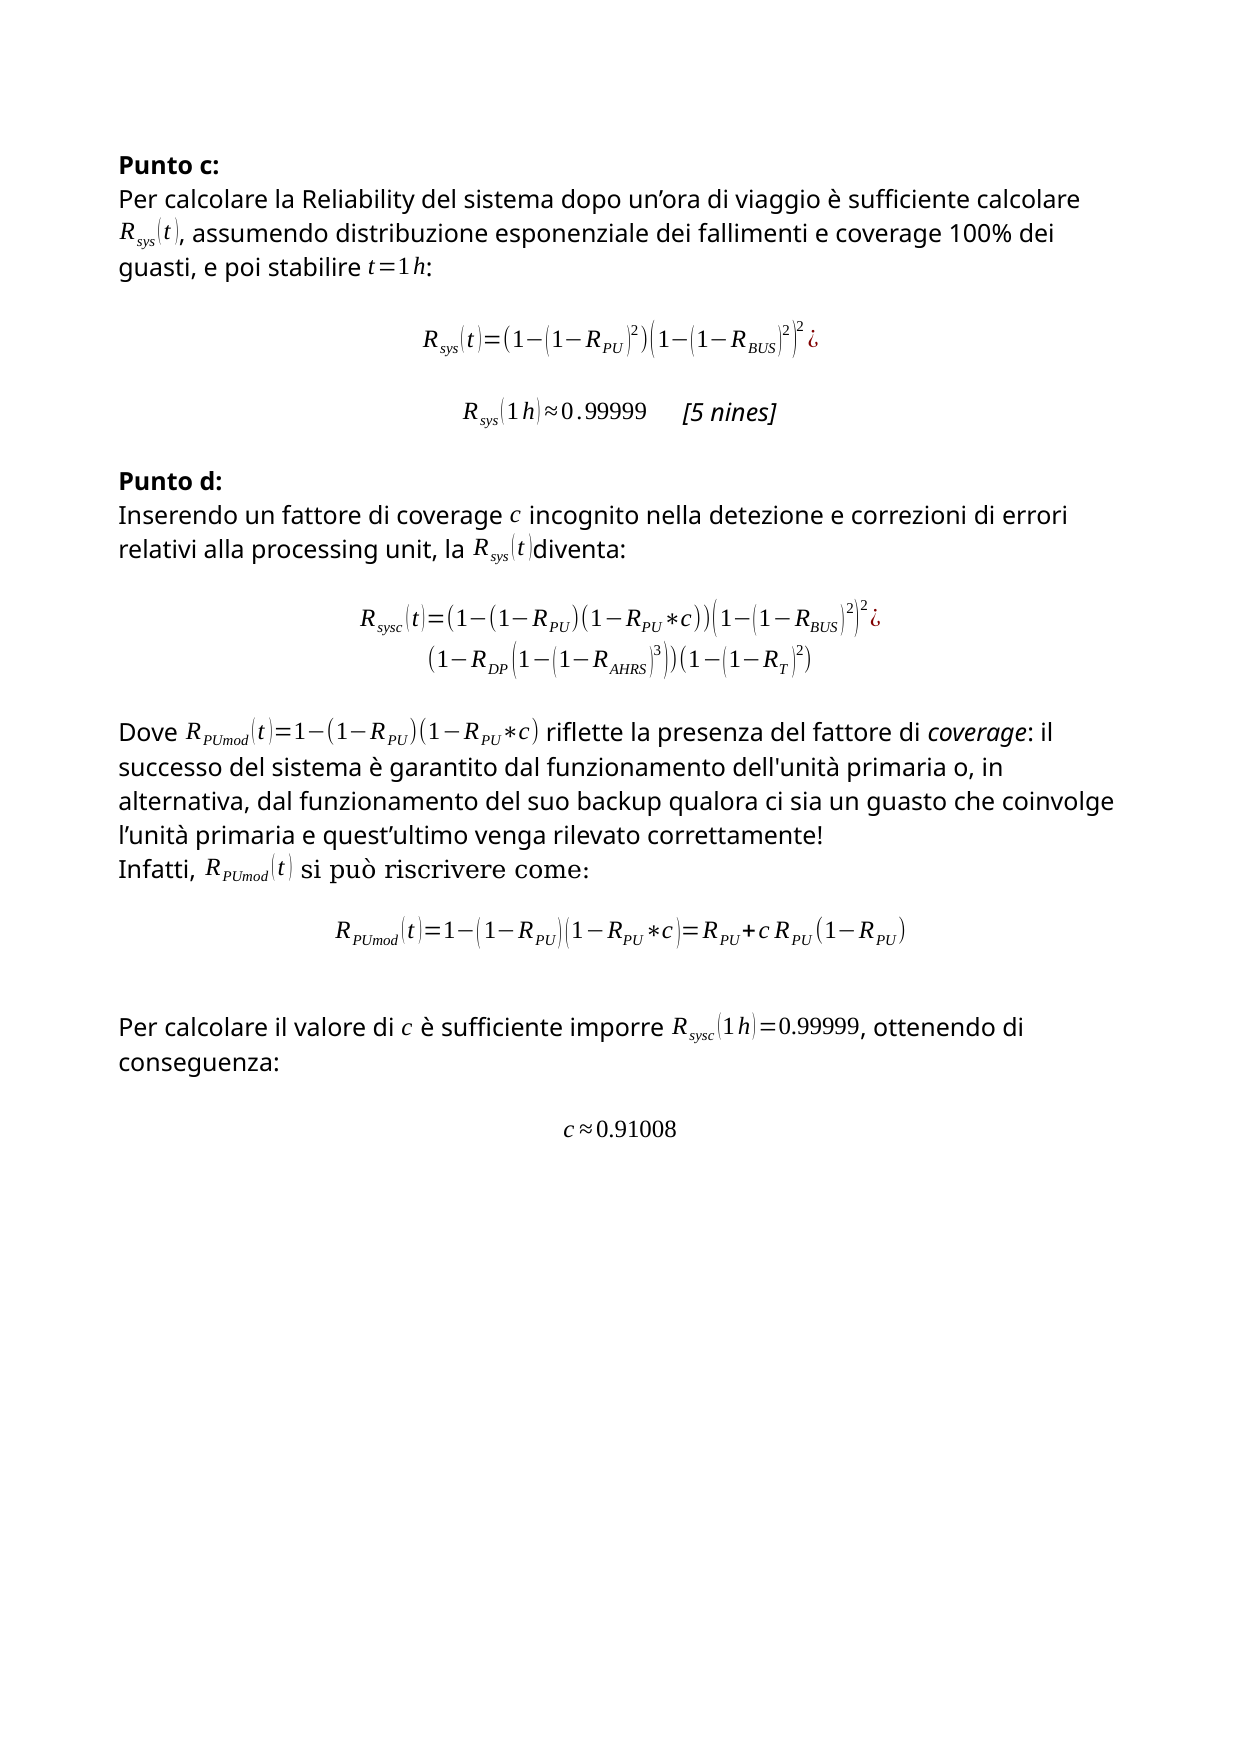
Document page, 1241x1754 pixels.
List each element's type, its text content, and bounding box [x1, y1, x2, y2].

text [5 nines] [118, 395, 1122, 429]
text Punto d: [118, 463, 1122, 497]
text Per calcolare il valore di è sufficiente imporre , ottenendo di conseguenza: [118, 1010, 1122, 1078]
text Inserendo un fattore di coverage incognito nella detezione e correzioni di errori relativi alla processing unit, la diventa: [118, 497, 1122, 565]
text Per calcolare la Reliability del sistema dopo un’ora di viaggio è sufficiente calcolare , assumendo distribuzione esponenziale dei fallimenti e coverage 100% dei guasti, e poi stabilire : [118, 182, 1122, 284]
text Punto c: [118, 148, 1122, 182]
text Infatti, si può riscrivere come: [118, 851, 1122, 885]
text Dove riflette la presenza del fattore di coverage: il successo del sistema è garantito dal funzionamento dell'unità primaria o, in alternativa, dal funzionamento del suo backup qualora ci sia un guasto che coinvolge l’unità primaria e quest’ultimo venga rilevato correttamente! [118, 715, 1122, 851]
